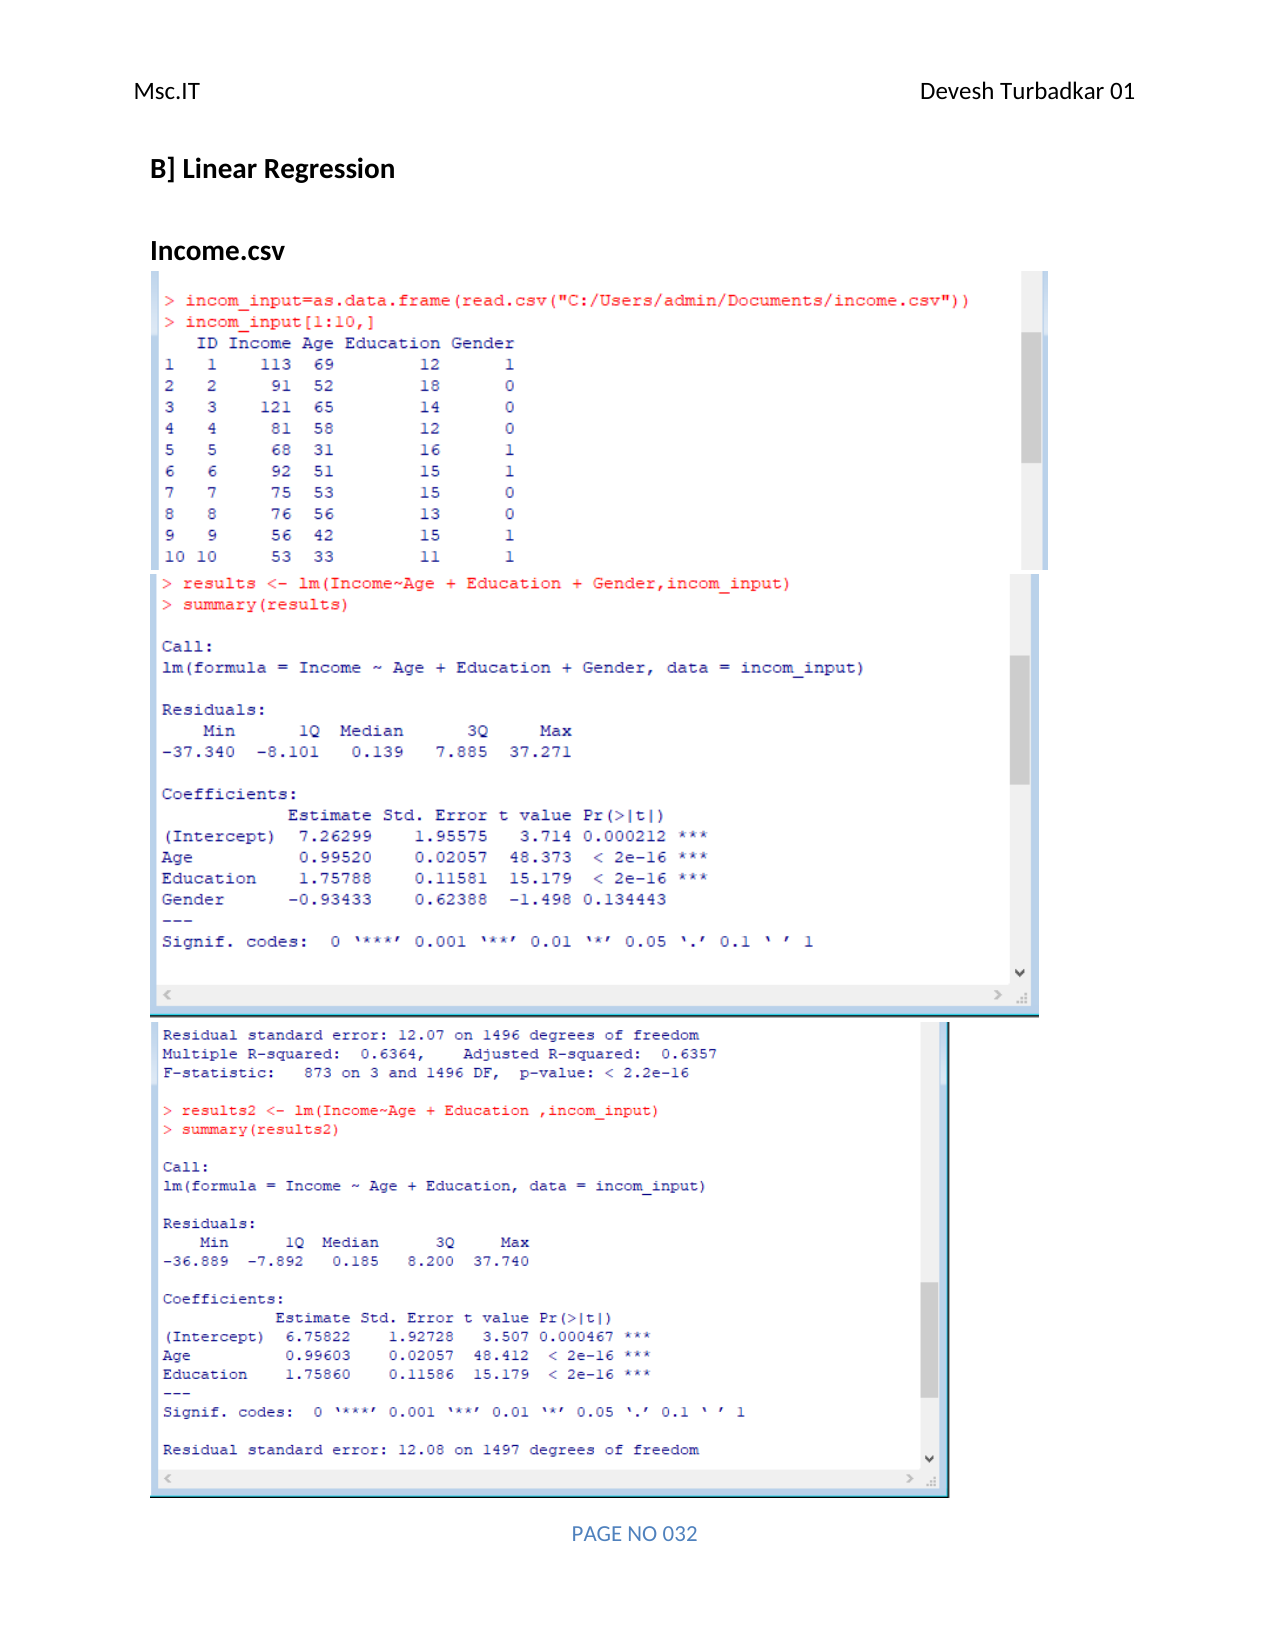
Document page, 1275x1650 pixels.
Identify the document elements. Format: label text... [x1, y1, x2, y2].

picture [150, 574, 1039, 1018]
picture [151, 271, 1048, 570]
picture [150, 1022, 950, 1498]
subtitle Linear Regression [150, 150, 1135, 186]
text Income.csv [150, 232, 1135, 268]
